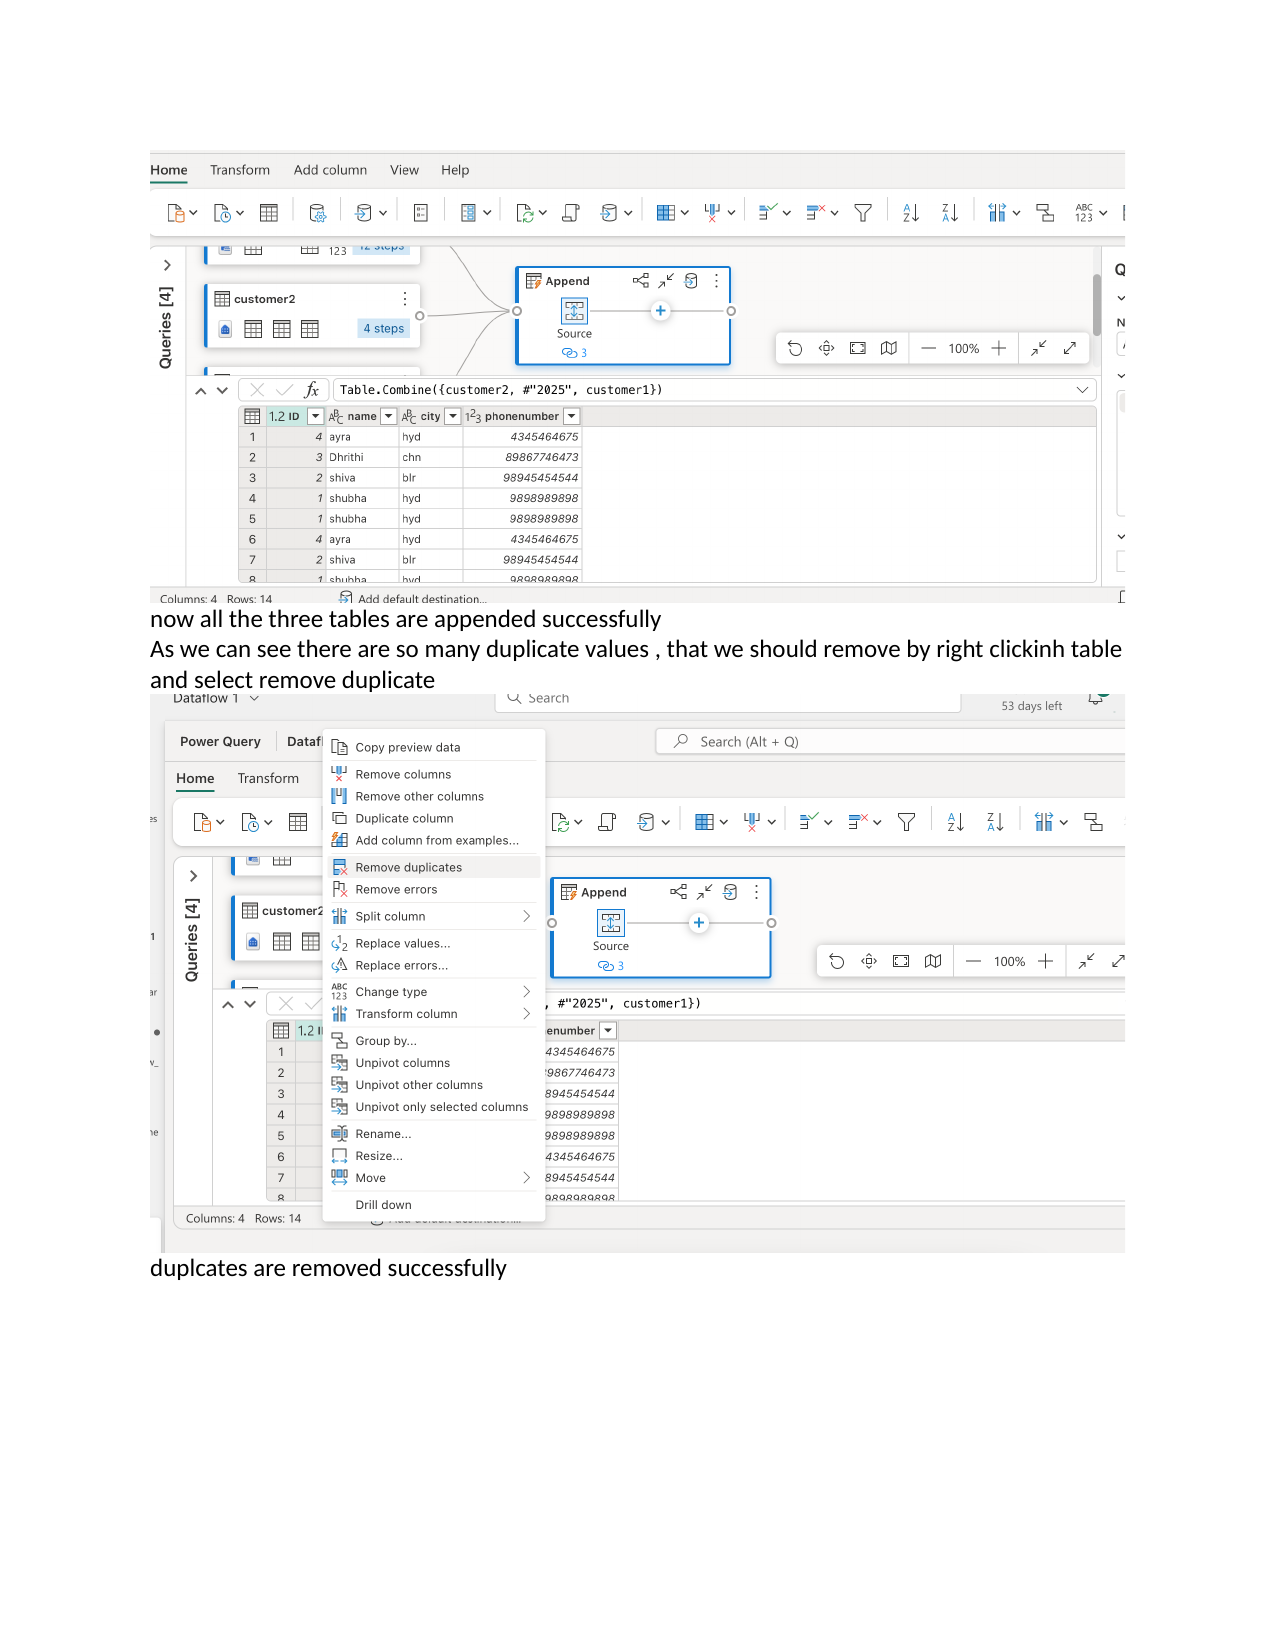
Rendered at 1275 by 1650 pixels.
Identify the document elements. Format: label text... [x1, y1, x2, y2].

picture [150, 694, 1125, 1253]
text As we can see there are so many duplicate values , that we should remove by right clickinh table and select remove duplicate duplcates are removed successfully this is the power script [150, 633, 1125, 694]
text As we can see there are so many duplicate values , that we should remove by right clickinh table and select remove duplicate duplcates are removed successfully this is the power script [150, 1253, 1125, 1283]
picture [150, 150, 1125, 603]
text now all the three tables are appended successfully [150, 603, 1125, 633]
